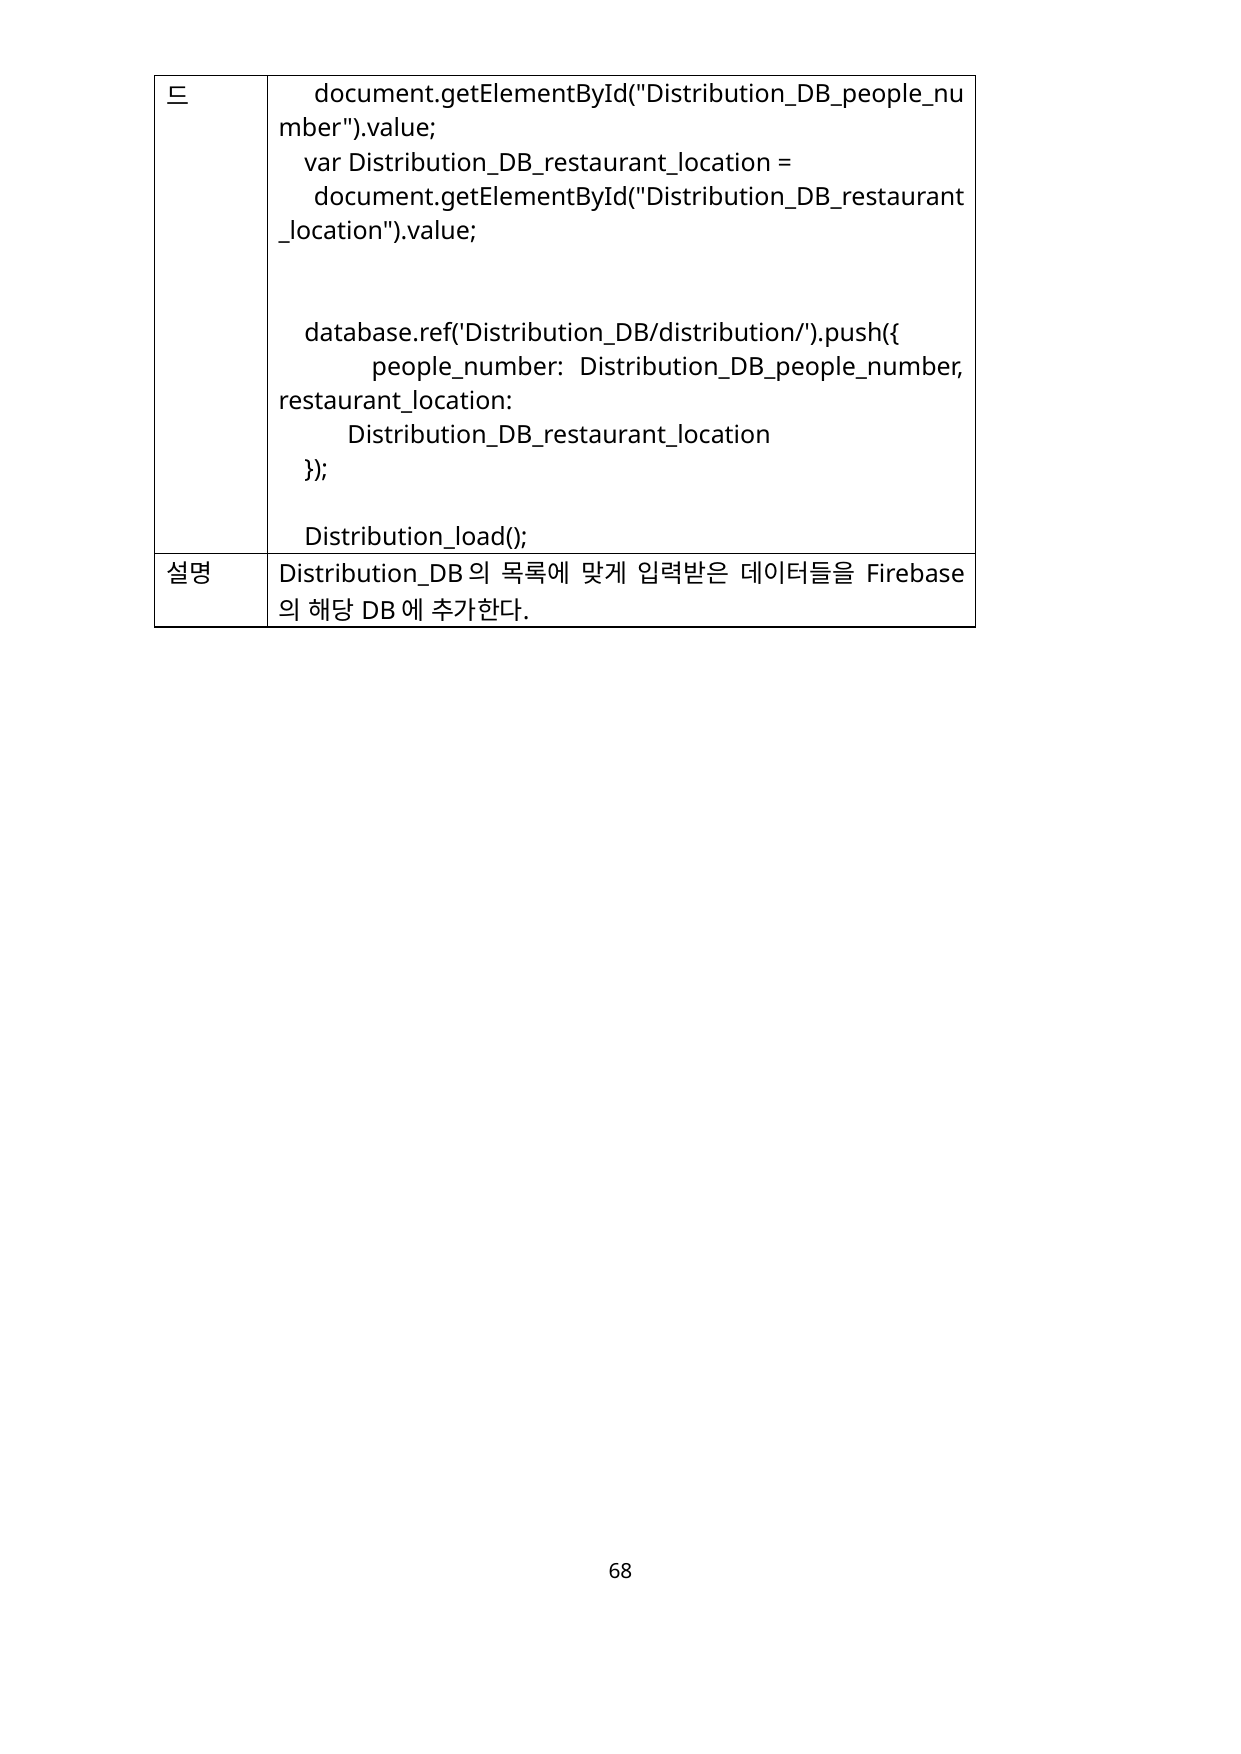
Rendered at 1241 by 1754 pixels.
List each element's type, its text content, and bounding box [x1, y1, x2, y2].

table_cell Distribution_DB의 목록에 맞게 입력받은 데이터들을 Firebase의 해당 DB에 추가한다. [268, 554, 975, 626]
table_cell 설명 [155, 554, 267, 626]
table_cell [268, 76, 975, 553]
table_cell 소스코드 [155, 76, 267, 553]
